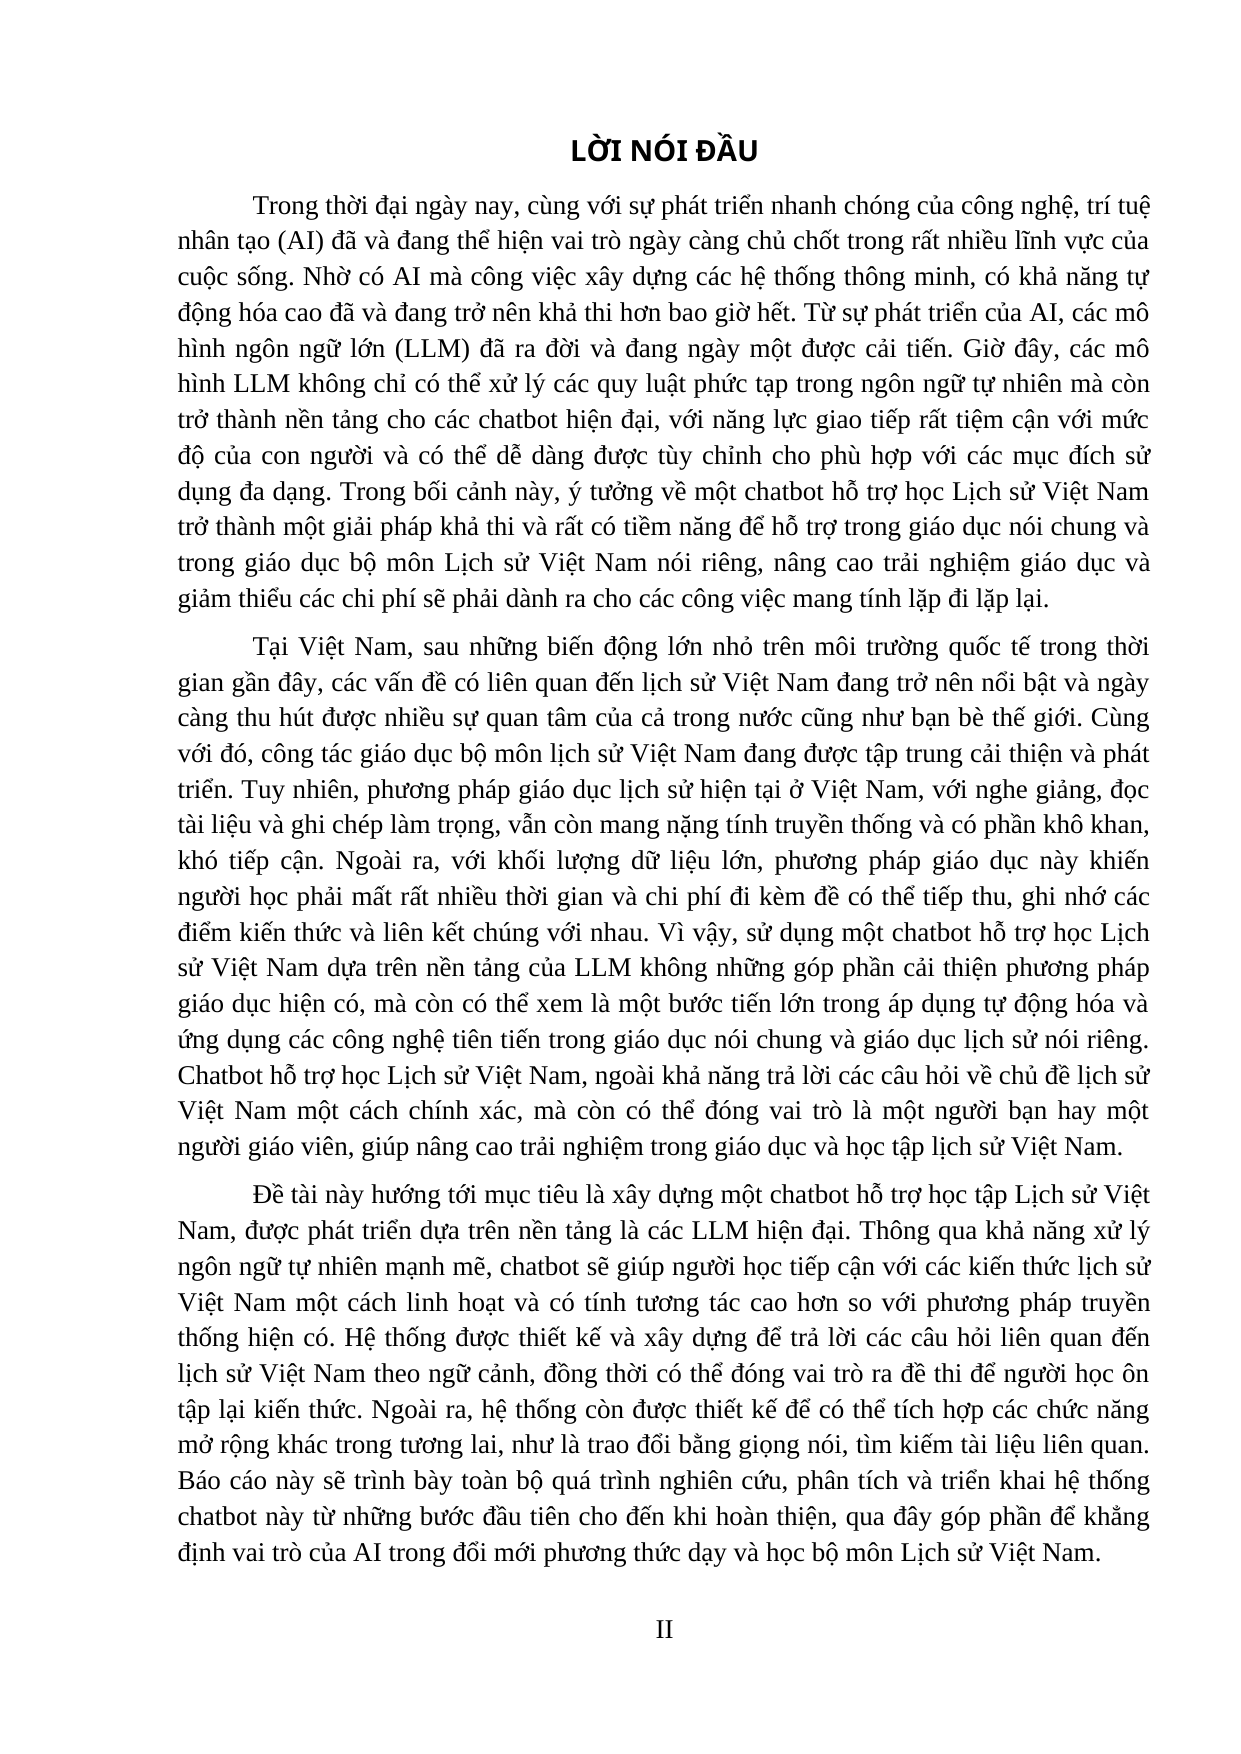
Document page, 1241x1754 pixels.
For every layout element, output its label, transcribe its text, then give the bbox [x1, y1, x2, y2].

text Đề tài này hướng tới mục tiêu là xây dựng một chatbot hỗ trợ học tập Lịch sử Việt Nam, được phát triển dựa trên nền tảng là các LLM hiện đại. Thông qua khả năng xử lý ngôn ngữ tự nhiên mạnh mẽ, chatbot sẽ giúp người học tiếp cận với các kiến thức lịch sử Việt Nam một cách linh hoạt và có tính tương tác cao hơn so với phương pháp truyền thống hiện có. Hệ thống được thiết kế và xây dựng để trả lời các câu hỏi liên quan đến lịch sử Việt Nam theo ngữ cảnh, đồng thời có thể đóng vai trò ra đề thi để người học ôn tập lại kiến thức. Ngoài ra, hệ thống còn được thiết kế để có thể tích hợp các chức năng mở rộng khác trong tương lai, như là trao đổi bằng giọng nói, tìm kiếm tài liệu liên quan. Báo cáo này sẽ trình bày toàn bộ quá trình nghiên cứu, phân tích và triển khai hệ thống chatbot này từ những bước đầu tiên cho đến khi hoàn thiện, qua đây góp phần để khẳng định vai trò của AI trong đổi mới phương thức dạy và học bộ môn Lịch sử Việt Nam. [177, 1178, 1152, 1567]
text Trong thời đại ngày nay, cùng với sự phát triển nhanh chóng của công nghệ, trí tuệ nhân tạo (AI) đã và đang thể hiện vai trò ngày càng chủ chốt trong rất nhiều lĩnh vực của cuộc sống. Nhờ có AI mà công việc xây dựng các hệ thống thông minh, có khả năng tự động hóa cao đã và đang trở nên khả thi hơn bao giờ hết. Từ sự phát triển của AI, các mô hình ngôn ngữ lớn (LLM) đã ra đời và đang ngày một được cải tiến. Giờ đây, các mô hình LLM không chỉ có thể xử lý các quy luật phức tạp trong ngôn ngữ tự nhiên mà còn trở thành nền tảng cho các chatbot hiện đại, với năng lực giao tiếp rất tiệm cận với mức độ của con người và có thể dễ dàng được tùy chỉnh cho phù hợp với các mục đích sử dụng đa dạng. Trong bối cảnh này, ý tưởng về một chatbot hỗ trợ học Lịch sử Việt Nam trở thành một giải pháp khả thi và rất có tiềm năng để hỗ trợ trong giáo dục nói chung và trong giáo dục bộ môn Lịch sử Việt Nam nói riêng, nâng cao trải nghiệm giáo dục và giảm thiểu các chi phí sẽ phải dành ra cho các công việc mang tính lặp đi lặp lại. [177, 189, 1152, 613]
text Tại Việt Nam, sau những biến động lớn nhỏ trên môi trường quốc tế trong thời gian gần đây, các vấn đề có liên quan đến lịch sử Việt Nam đang trở nên nổi bật và ngày càng thu hút được nhiều sự quan tâm của cả trong nước cũng như bạn bè thế giới. Cùng với đó, công tác giáo dục bộ môn lịch sử Việt Nam đang được tập trung cải thiện và phát triển. Tuy nhiên, phương pháp giáo dục lịch sử hiện tại ở Việt Nam, với nghe giảng, đọc tài liệu và ghi chép làm trọng, vẫn còn mang nặng tính truyền thống và có phần khô khan, khó tiếp cận. Ngoài ra, với khối lượng dữ liệu lớn, phương pháp giáo dục này khiến người học phải mất rất nhiều thời gian và chi phí đi kèm đề có thể tiếp thu, ghi nhớ các điểm kiến thức và liên kết chúng với nhau. Vì vậy, sử dụng một chatbot hỗ trợ học Lịch sử Việt Nam dựa trên nền tảng của LLM không những góp phần cải thiện phương pháp giáo dục hiện có, mà còn có thể xem là một bước tiến lớn trong áp dụng tự động hóa và ứng dụng các công nghệ tiên tiến trong giáo dục nói chung và giáo dục lịch sử nói riêng. Chatbot hỗ trợ học Lịch sử Việt Nam, ngoài khả năng trả lời các câu hỏi về chủ đề lịch sử Việt Nam một cách chính xác, mà còn có thể đóng vai trò là một người bạn hay một người giáo viên, giúp nâng cao trải nghiệm trong giáo dục và học tập lịch sử Việt Nam. [177, 630, 1152, 1161]
subtitle LỜI NÓI ĐẦU [177, 131, 1152, 170]
